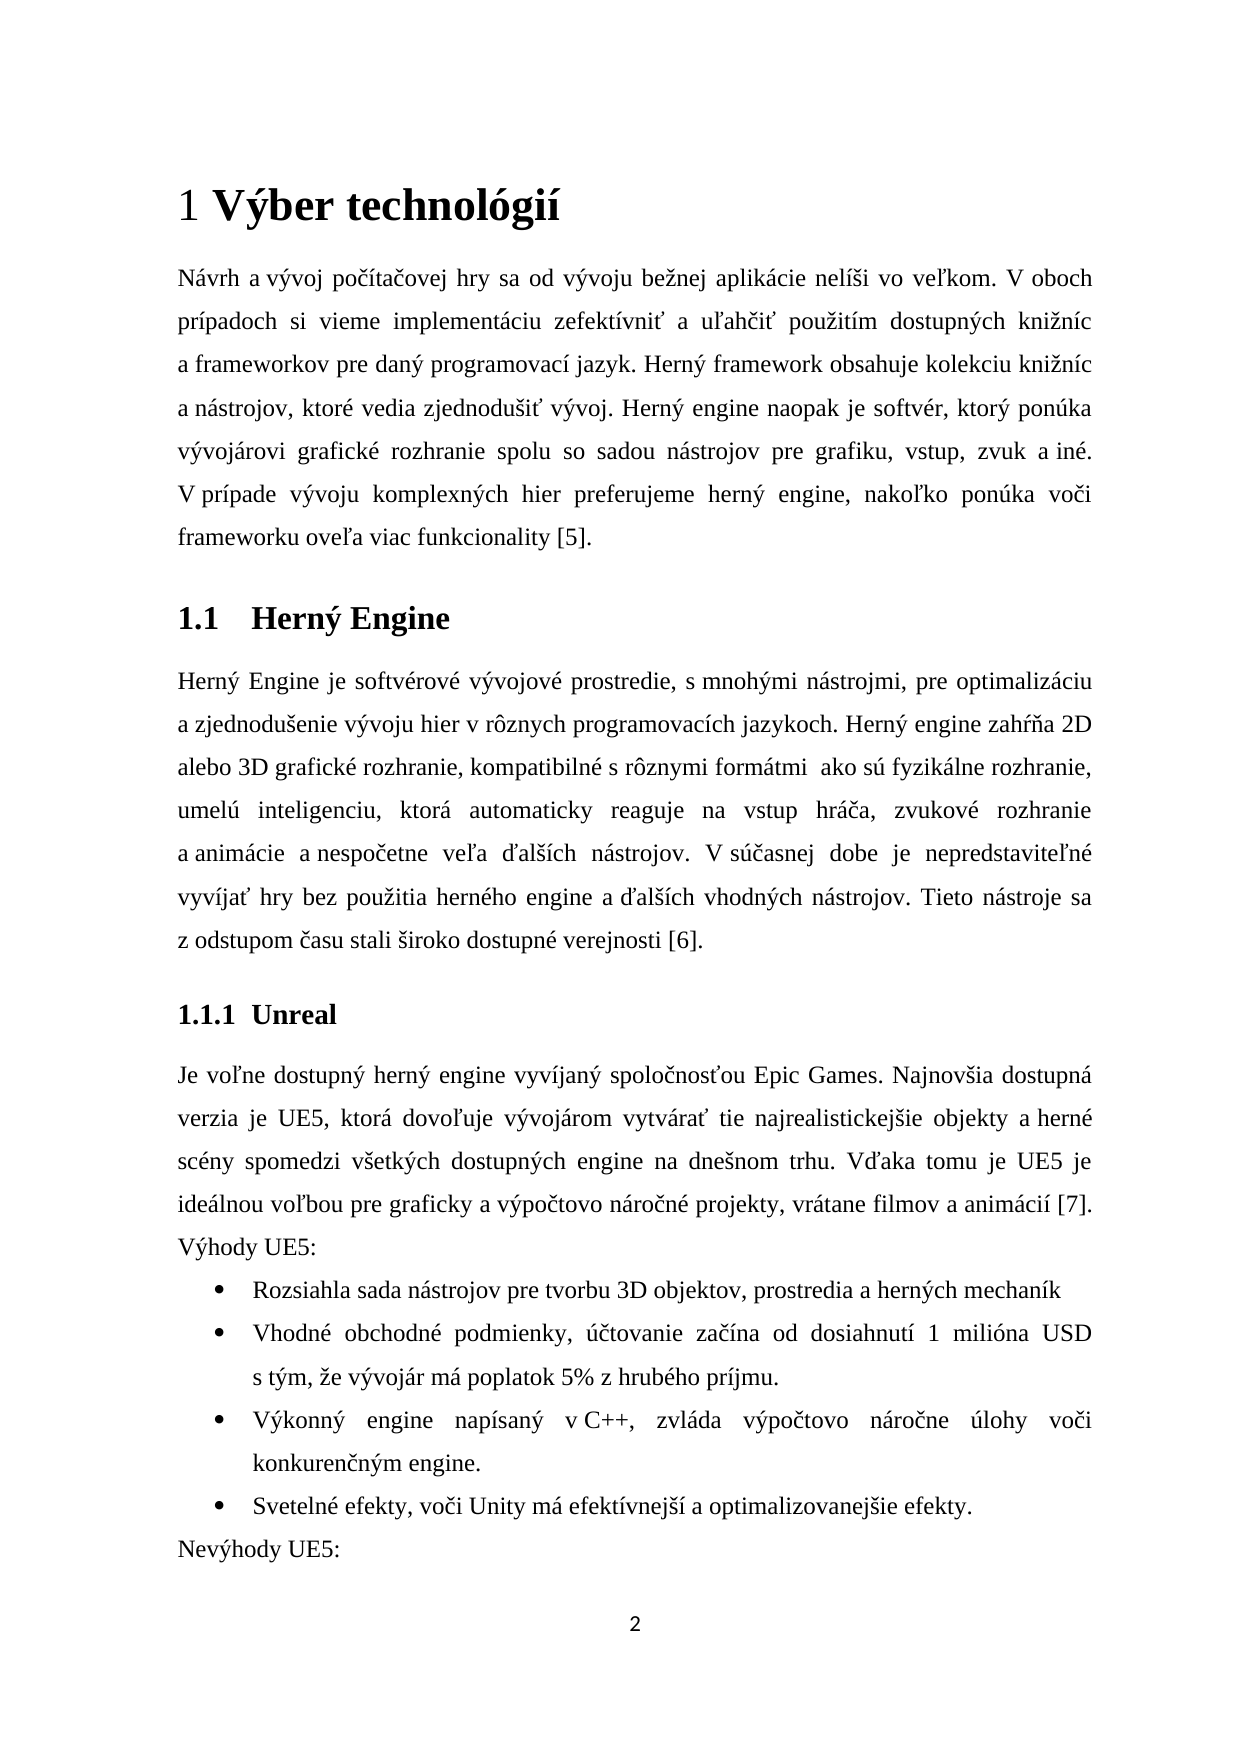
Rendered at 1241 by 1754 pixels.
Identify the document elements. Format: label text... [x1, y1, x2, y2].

list Vhodné obchodné podmienky, účtovanie začína od dosiahnutí 1 milióna USD s tým, že vývojár má poplatok 5% z hrubého príjmu. [215, 1318, 1092, 1390]
text Herný Engine [177, 598, 1092, 637]
list Rozsiahla sada nástrojov pre tvorbu 3D objektov, prostredia a herných mechaník [215, 1275, 1092, 1304]
text Je voľne dostupný herný engine vyvíjaný spoločnosťou Epic Games. Najnovšia dostupná verzia je UE5, ktorá dovoľuje vývojárom vytvárať tie najrealistickejšie objekty a herné scény spomedzi všetkých dostupných engine na dnešnom trhu. Vďaka tomu je UE5 je ideálnou voľbou pre graficky a výpočtovo náročné projekty, vrátane filmov a animácií [7]. Výhody UE5: [177, 1060, 1092, 1261]
list Svetelné efekty, voči Unity má efektívnejší a optimalizovanejšie efekty. [215, 1491, 1092, 1520]
text Unreal [177, 997, 1092, 1031]
text Herný Engine je softvérové vývojové prostredie, s mnohými nástrojmi, pre optimalizáciu a zjednodušenie vývoju hier v rôznych programovacích jazykoch. Herný engine zahŕňa 2D alebo 3D grafické rozhranie, kompatibilné s rôznymi formátmi ako sú fyzikálne rozhranie, umelú inteligenciu, ktorá automaticky reaguje na vstup hráča, zvukové rozhranie a animácie a nespočetne veľa ďalších nástrojov. V súčasnej dobe je nepredstaviteľné vyvíjať hry bez použitia herného engine a ďalších vhodných nástrojov. Tieto nástroje sa z odstupom času stali široko dostupné verejnosti [6]. [177, 666, 1092, 953]
text Nevýhody UE5: [177, 1534, 1092, 1563]
text Výber technológií [177, 177, 1092, 230]
text Návrh a vývoj počítačovej hry sa od vývoju bežnej aplikácie nelíši vo veľkom. V oboch prípadoch si vieme implementáciu zefektívniť a uľahčiť použitím dostupných knižníc a frameworkov pre daný programovací jazyk. Herný framework obsahuje kolekciu knižníc a nástrojov, ktoré vedia zjednodušiť vývoj. Herný engine naopak je softvér, ktorý ponúka vývojárovi grafické rozhranie spolu so sadou nástrojov pre grafiku, vstup, zvuk a iné. V prípade vývoju komplexných hier preferujeme herný engine, nakoľko ponúka voči frameworku oveľa viac funkcionality [5]. [177, 263, 1092, 551]
list Výkonný engine napísaný v C++, zvláda výpočtovo náročne úlohy voči konkurenčným engine. [215, 1405, 1092, 1477]
